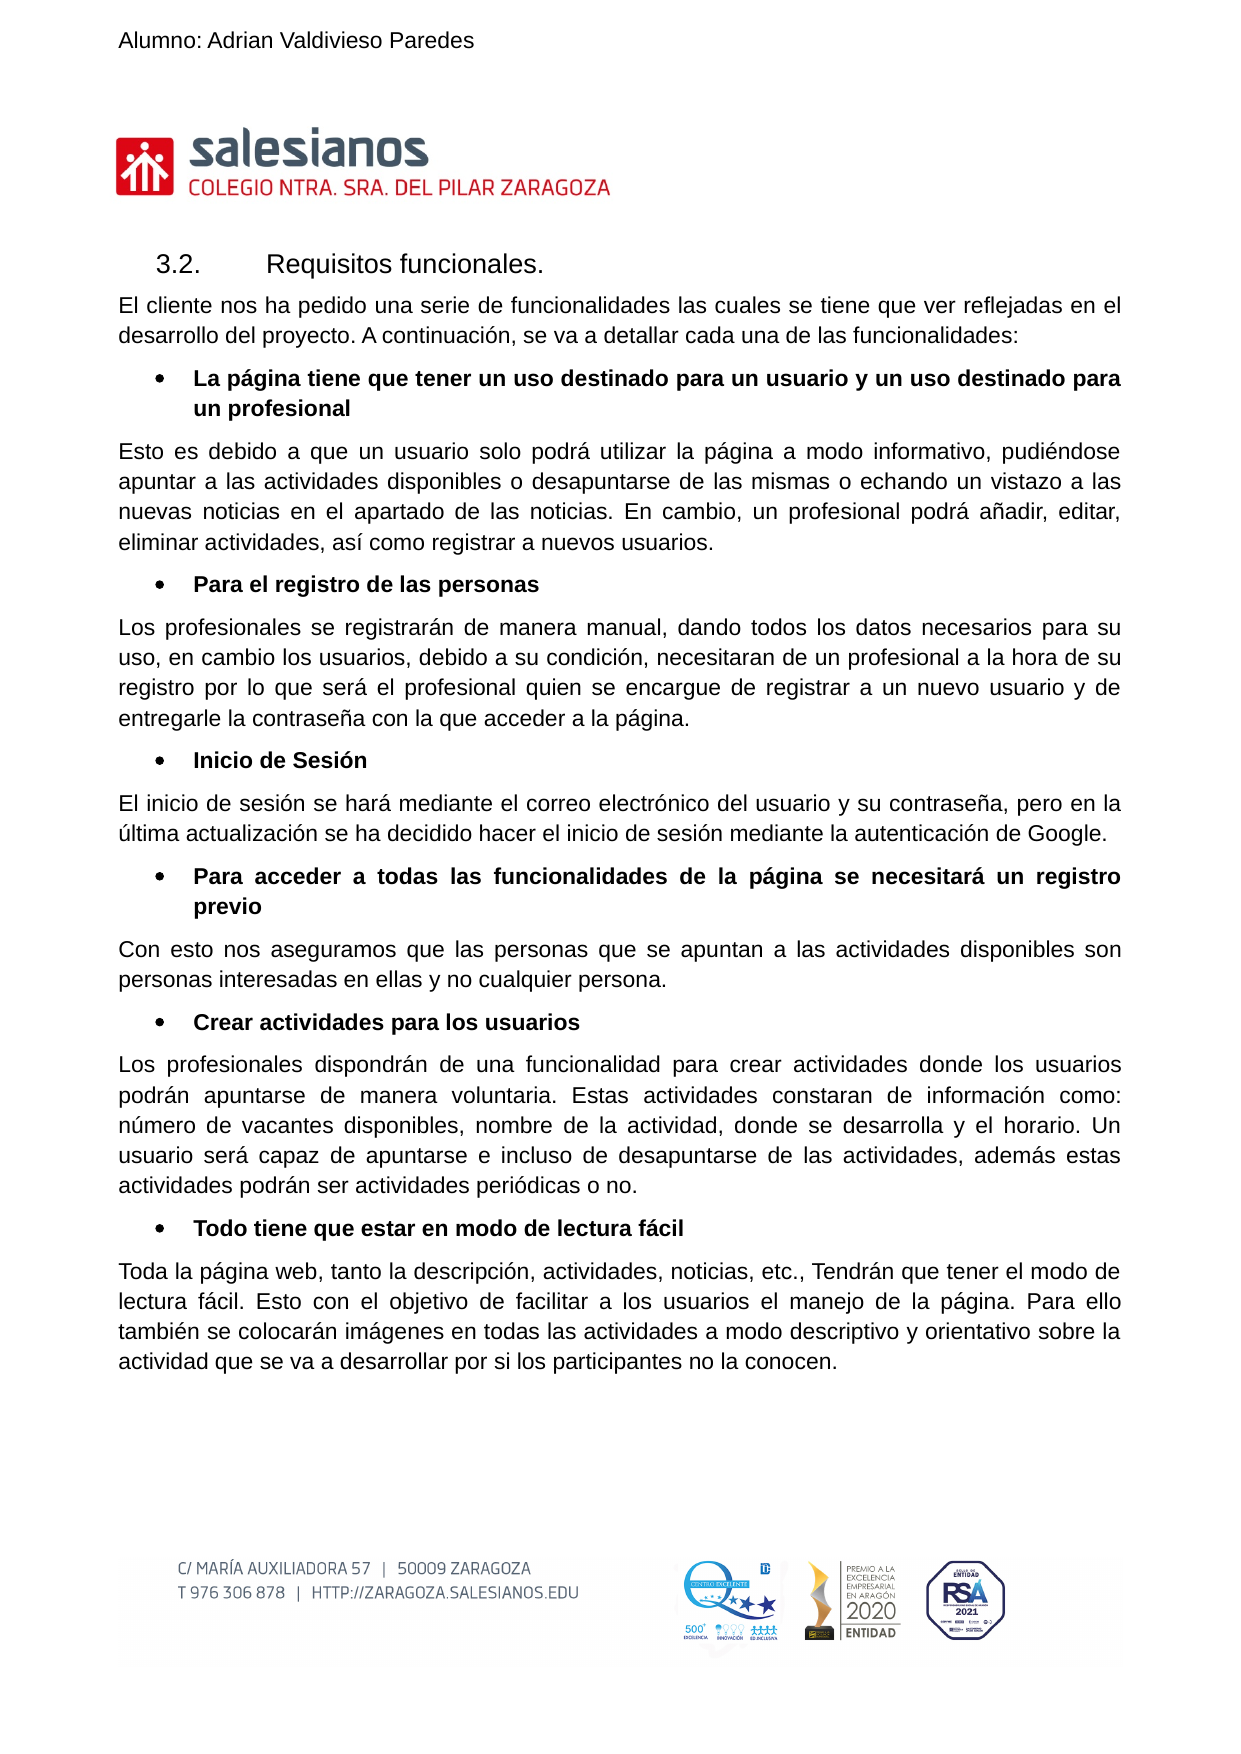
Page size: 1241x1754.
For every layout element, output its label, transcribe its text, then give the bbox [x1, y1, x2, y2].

list Para acceder a todas las funcionalidades de la página se necesitará un registro previo [156, 863, 1122, 919]
text Requisitos funcionales. [156, 248, 1122, 279]
text Esto es debido a que un usuario solo podrá utilizar la página a modo informativo, pudiéndose apuntar a las actividades disponibles o desapuntarse de las mismas o echando un vistazo a las nuevas noticias en el apartado de las noticias. En cambio, un profesional podrá añadir, editar, eliminar actividades, así como registrar a nuevos usuarios. [118, 438, 1122, 555]
list Todo tiene que estar en modo de lectura fácil [156, 1215, 1122, 1241]
list Inicio de Sesión [156, 747, 1122, 773]
text Los profesionales se registrarán de manera manual, dando todos los datos necesarios para su uso, en cambio los usuarios, debido a su condición, necesitaran de un profesional a la hora de su registro por lo que será el profesional quien se encargue de registrar a un nuevo usuario y de entregarle la contraseña con la que acceder a la página. [118, 614, 1122, 731]
list Para el registro de las personas [156, 571, 1122, 597]
list Crear actividades para los usuarios [156, 1009, 1122, 1035]
text El cliente nos ha pedido una serie de funcionalidades las cuales se tiene que ver reflejadas en el desarrollo del proyecto. A continuación, se va a detallar cada una de las funcionalidades: [118, 292, 1122, 348]
text Toda la página web, tanto la descripción, actividades, noticias, etc., Tendrán que tener el modo de lectura fácil. Esto con el objetivo de facilitar a los usuarios el manejo de la página. Para ello también se colocarán imágenes en todas las actividades a modo descriptivo y orientativo sobre la actividad que se va a desarrollar por si los participantes no la conocen. [118, 1258, 1122, 1374]
text El inicio de sesión se hará mediante el correo electrónico del usuario y su contraseña, pero en la última actualización se ha decidido hacer el inicio de sesión mediante la autenticación de Google. [118, 790, 1122, 846]
list La página tiene que tener un uso destinado para un usuario y un uso destinado para un profesional [156, 365, 1122, 421]
picture [118, 1557, 1123, 1667]
text Con esto nos aseguramos que las personas que se apuntan a las actividades disponibles son personas interesadas en ellas y no cualquier persona. [118, 936, 1122, 992]
picture [100, 115, 629, 217]
text Los profesionales dispondrán de una funcionalidad para crear actividades donde los usuarios podrán apuntarse de manera voluntaria. Estas actividades constaran de información como: número de vacantes disponibles, nombre de la actividad, donde se desarrolla y el horario. Un usuario será capaz de apuntarse e incluso de desapuntarse de las actividades, además estas actividades podrán ser actividades periódicas o no. [118, 1051, 1122, 1198]
